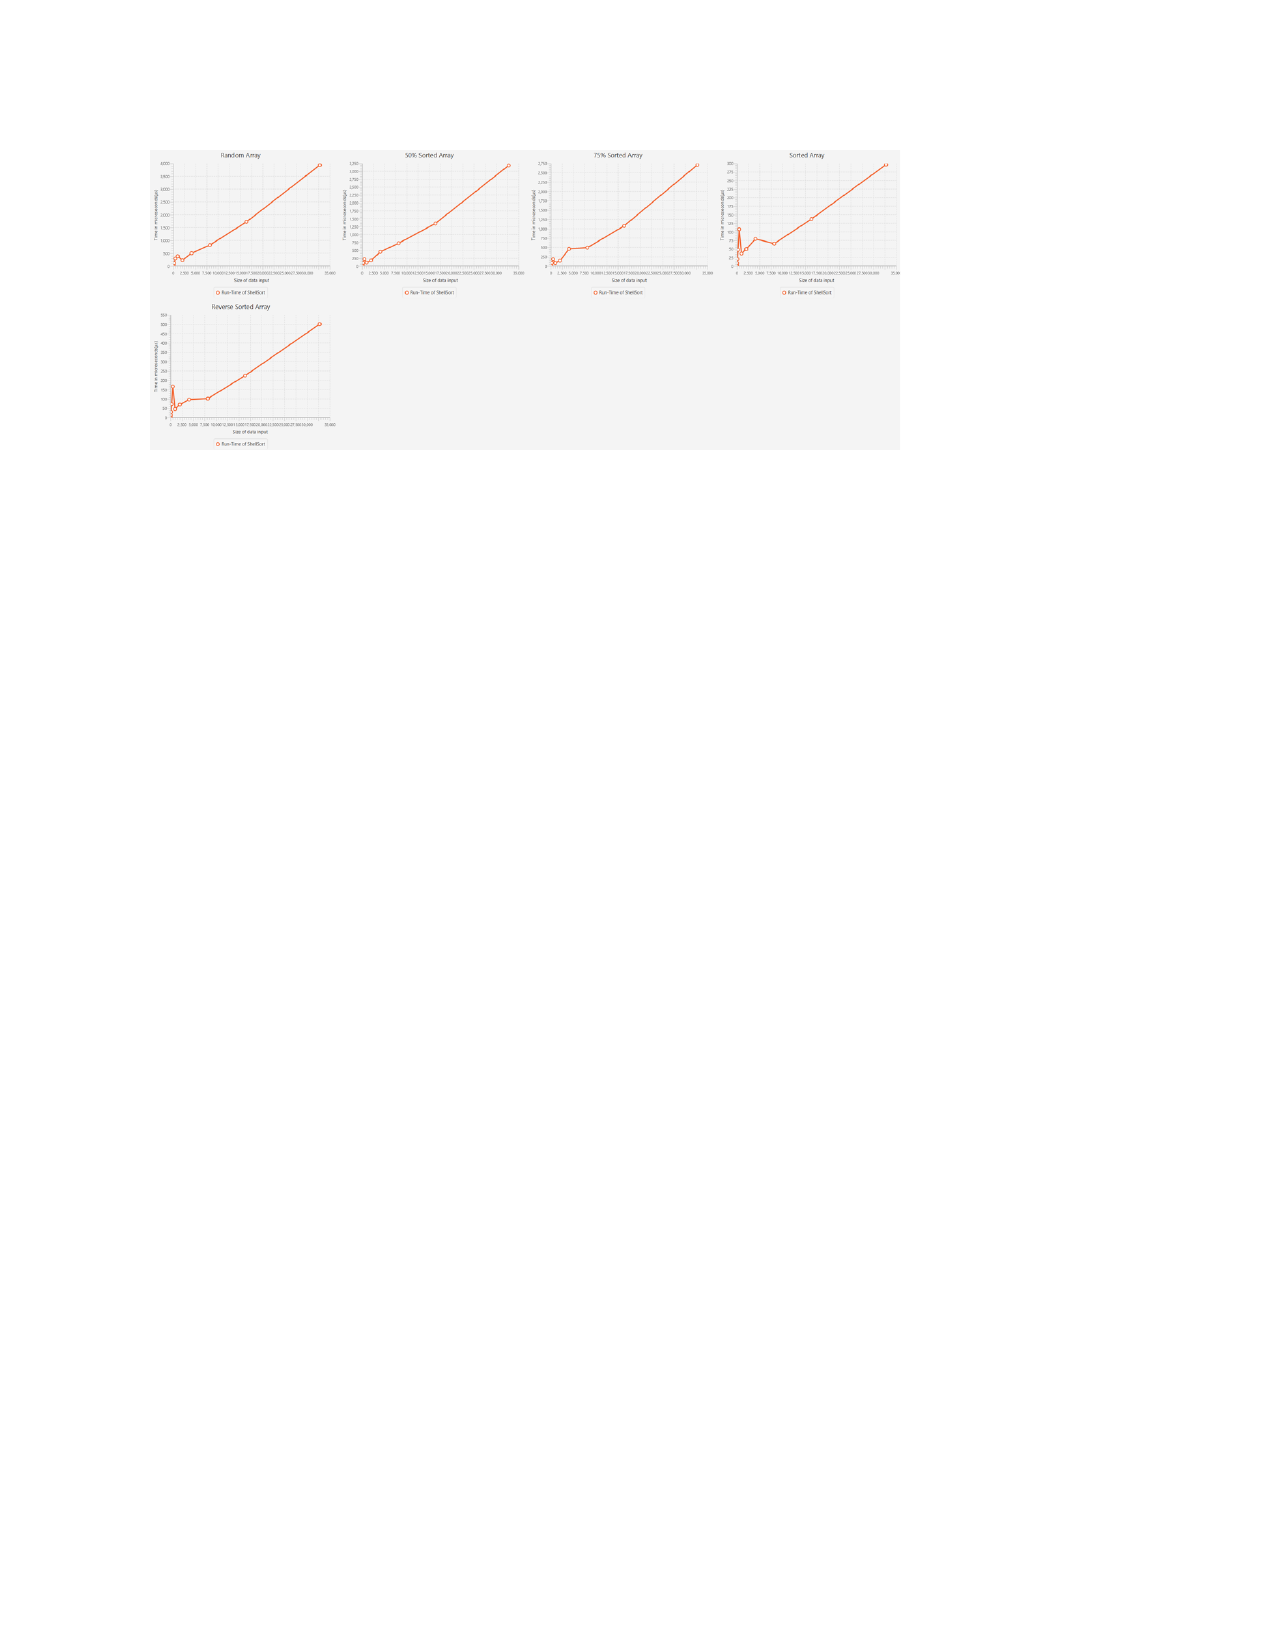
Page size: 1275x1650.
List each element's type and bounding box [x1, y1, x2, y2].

picture [150, 150, 901, 450]
